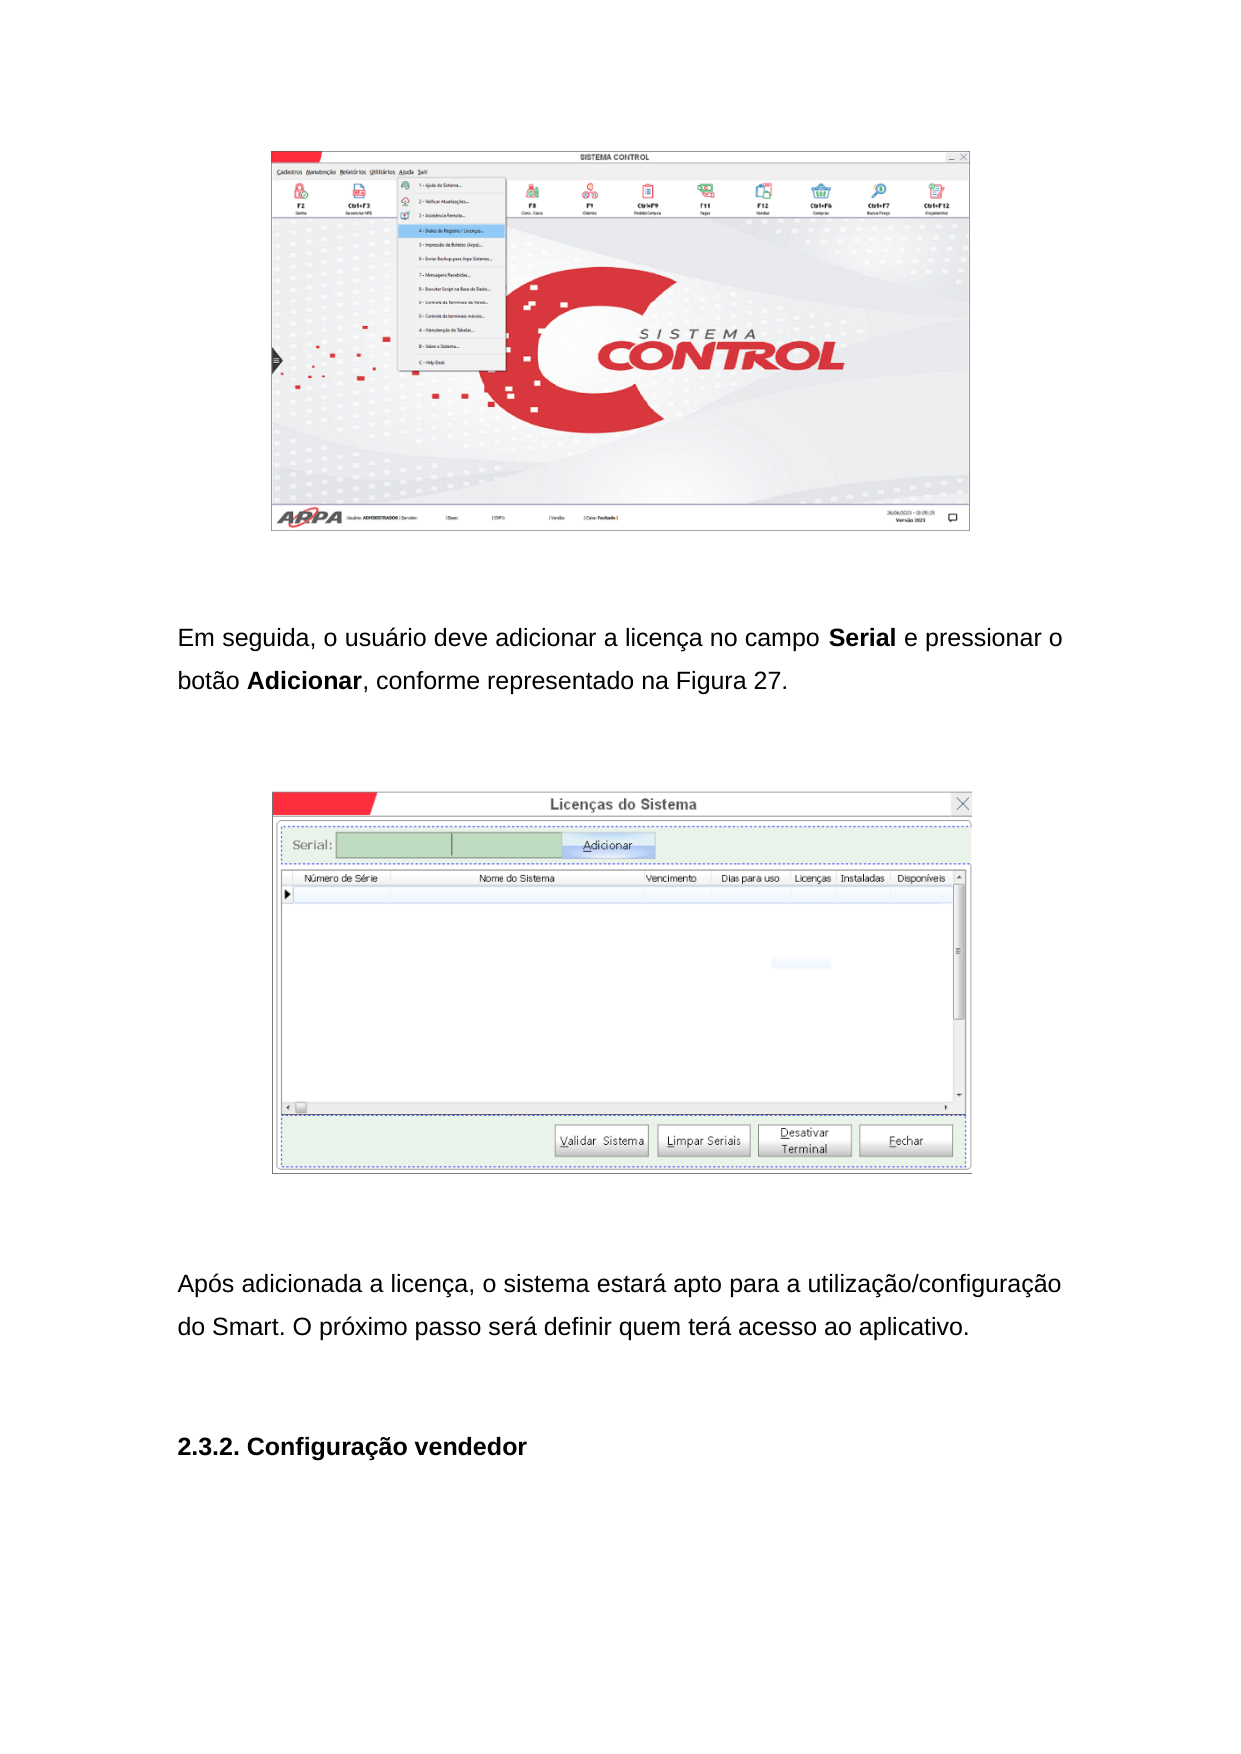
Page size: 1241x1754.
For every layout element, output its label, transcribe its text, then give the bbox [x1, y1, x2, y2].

picture [267, 147, 973, 533]
picture [268, 785, 973, 1179]
subtitle 2.3.2. Configuração vendedor [177, 1432, 1063, 1460]
text Após adicionada a licença, o sistema estará apto para a utilização/configuração do Smart. O próximo passo será definir quem terá acesso ao aplicativo. [177, 1269, 1063, 1341]
text Em seguida, o usuário deve adicionar a licença no campo Serial e pressionar o botão Adicionar, conforme representado na Figura 27. [177, 623, 1063, 695]
